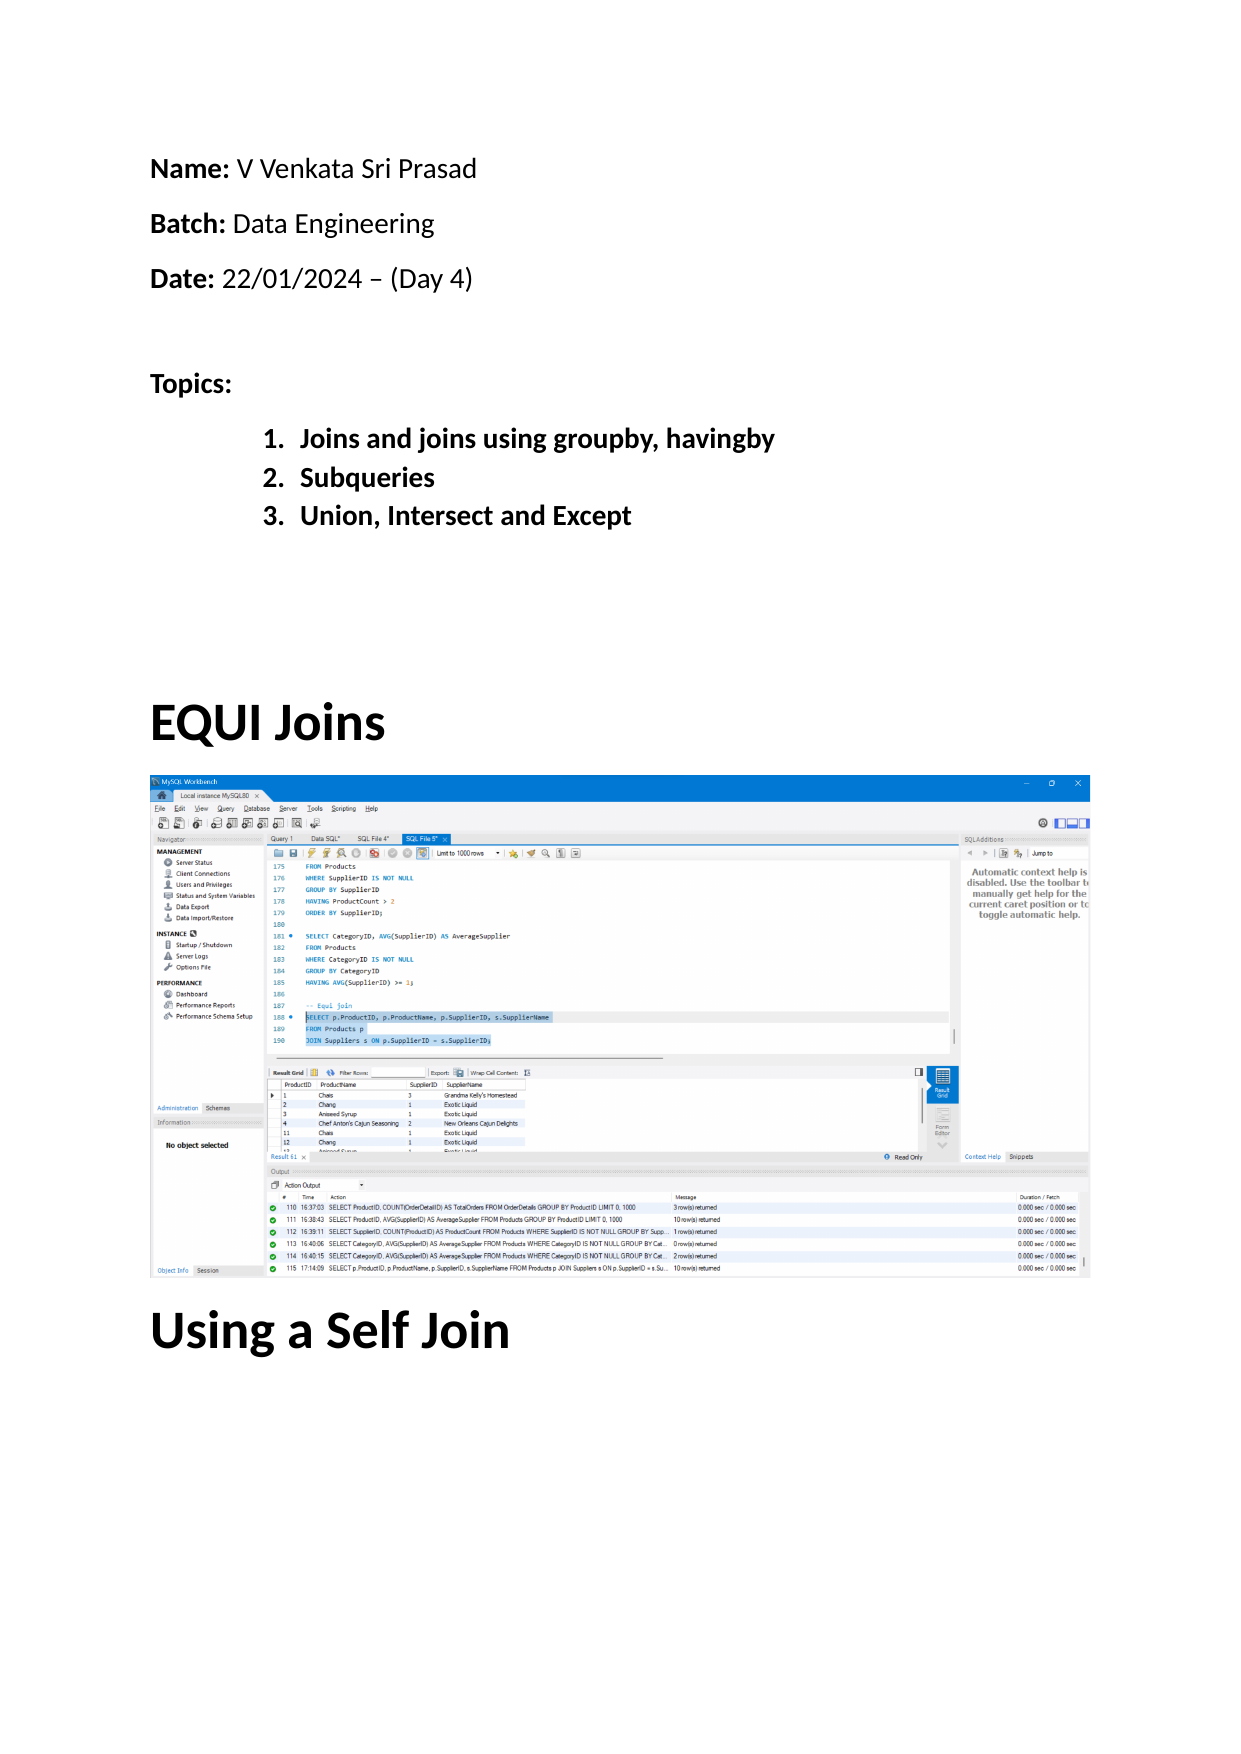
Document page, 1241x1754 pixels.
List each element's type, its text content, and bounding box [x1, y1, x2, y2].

text Using a Self Join [150, 1296, 1090, 1362]
list Joins and joins using groupby, havingby [262, 420, 1090, 456]
text Batch: Data Engineering [150, 205, 1090, 241]
text Name: V Venkata Sri Prasad [150, 150, 1090, 186]
list Union, Intersect and Except [262, 497, 1090, 533]
list Subqueries [262, 459, 1090, 494]
text EQUI Joins [150, 688, 1090, 754]
text Date: 22/01/2024 – (Day 4) [150, 260, 1090, 296]
picture [150, 775, 1091, 1278]
text Topics: [150, 365, 1090, 401]
